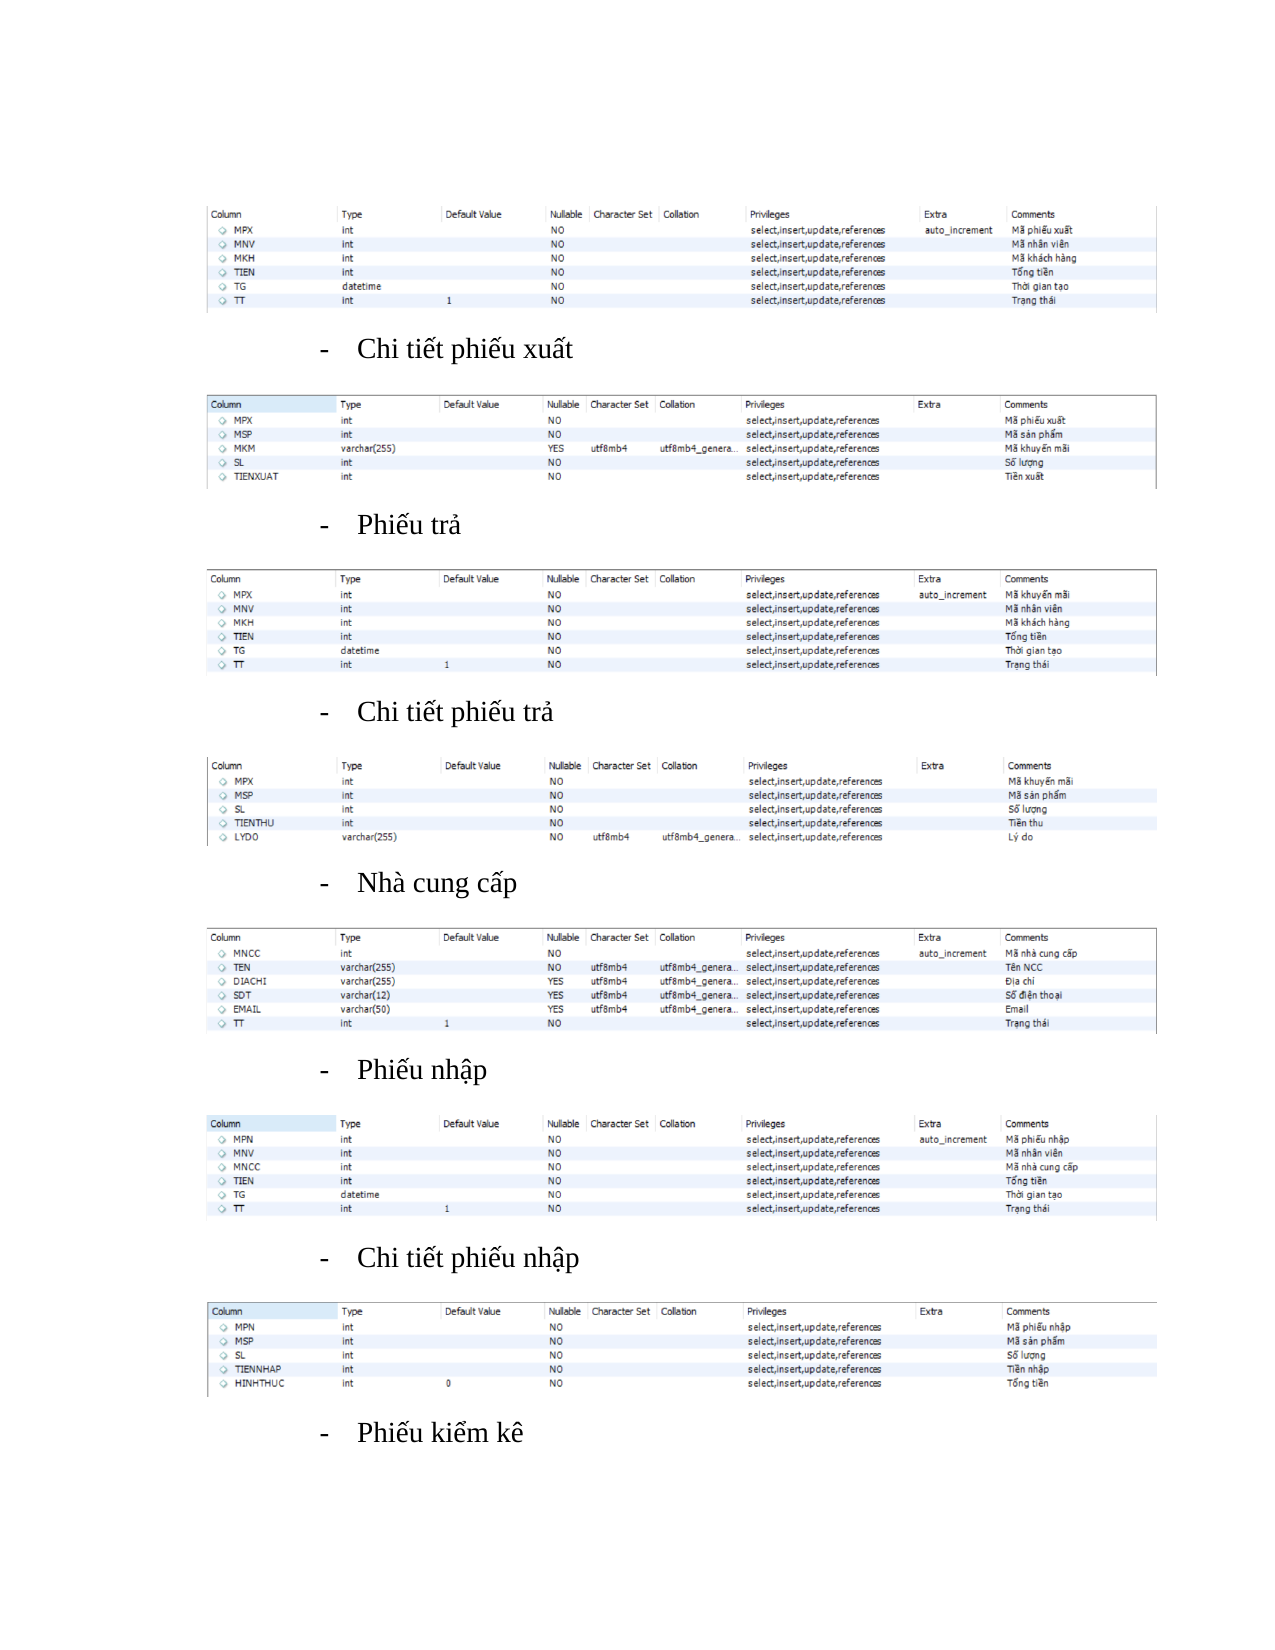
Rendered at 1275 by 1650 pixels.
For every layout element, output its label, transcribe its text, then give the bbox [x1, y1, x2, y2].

picture [206, 1115, 1157, 1221]
picture [206, 1302, 1157, 1397]
picture [206, 206, 1157, 313]
list Phiếu trả [319, 507, 1157, 541]
list Chi tiết phiếu nhập [319, 1240, 1157, 1273]
list Chi tiết phiếu trả [319, 694, 1157, 728]
list Phiếu nhập [319, 1052, 1157, 1086]
picture [206, 569, 1157, 676]
picture [206, 757, 1157, 846]
picture [206, 394, 1157, 489]
list Phiếu kiểm kê [319, 1415, 1157, 1449]
list Chi tiết phiếu xuất [319, 332, 1157, 365]
picture [206, 927, 1157, 1034]
list Nhà cung cấp [319, 865, 1157, 898]
